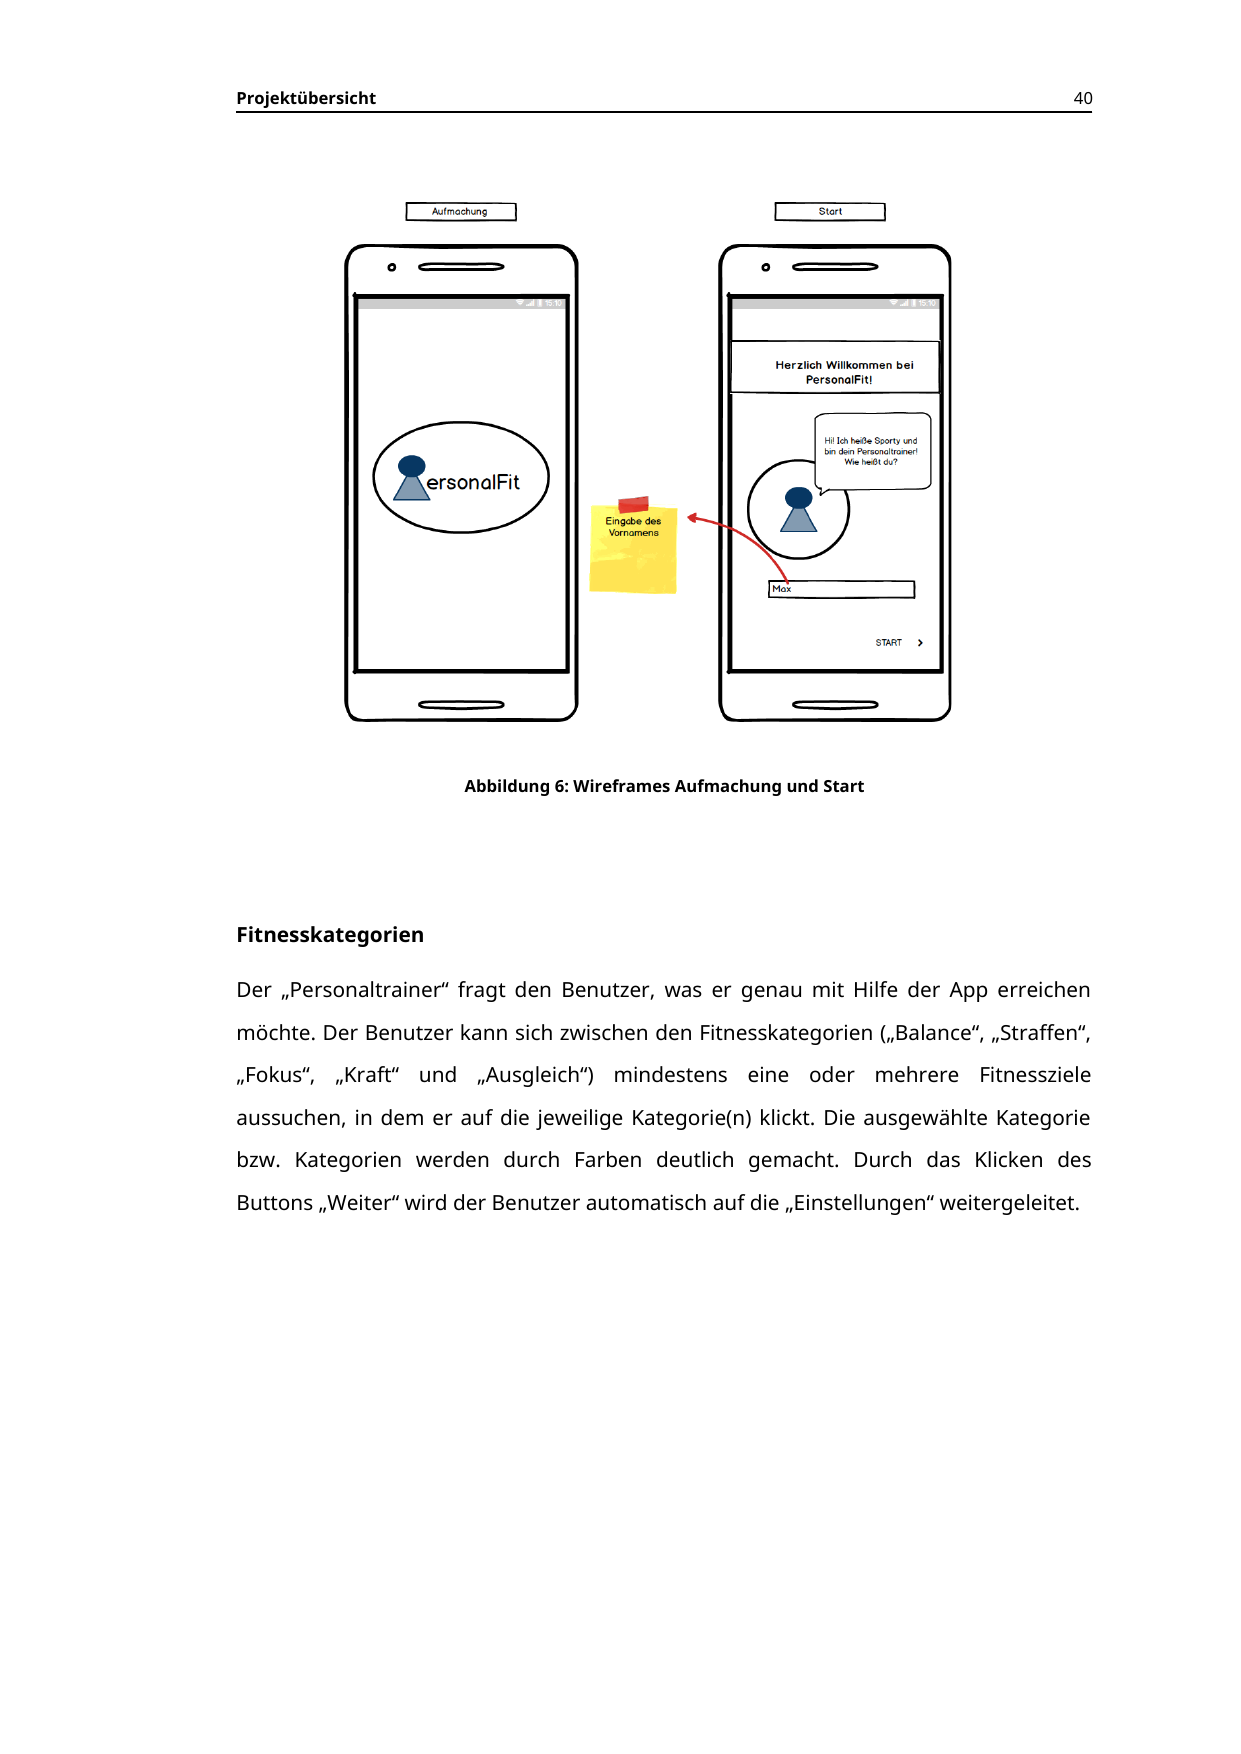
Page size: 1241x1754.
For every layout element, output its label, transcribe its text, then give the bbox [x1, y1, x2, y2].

text Der „Personaltrainer“ fragt den Benutzer, was er genau mit Hilfe der App erreichen möchte. Der Benutzer kann sich zwischen den Fitnesskategorien („Balance“, „Straffen“, „Fokus“, „Kraft“ und „Ausgleich“) mindestens eine oder mehrere Fitnessziele aussuchen, in dem er auf die jeweilige Kategorie(n) klickt. Die ausgewählte Kategorie bzw. Kategorien werden durch Farben deutlich gemacht. Durch das Klicken des Buttons „Weiter“ wird der Benutzer automatisch auf die „Einstellungen“ weitergeleitet. [236, 975, 1092, 1216]
picture [343, 202, 952, 722]
text Fitnesskategorien [236, 920, 1092, 948]
